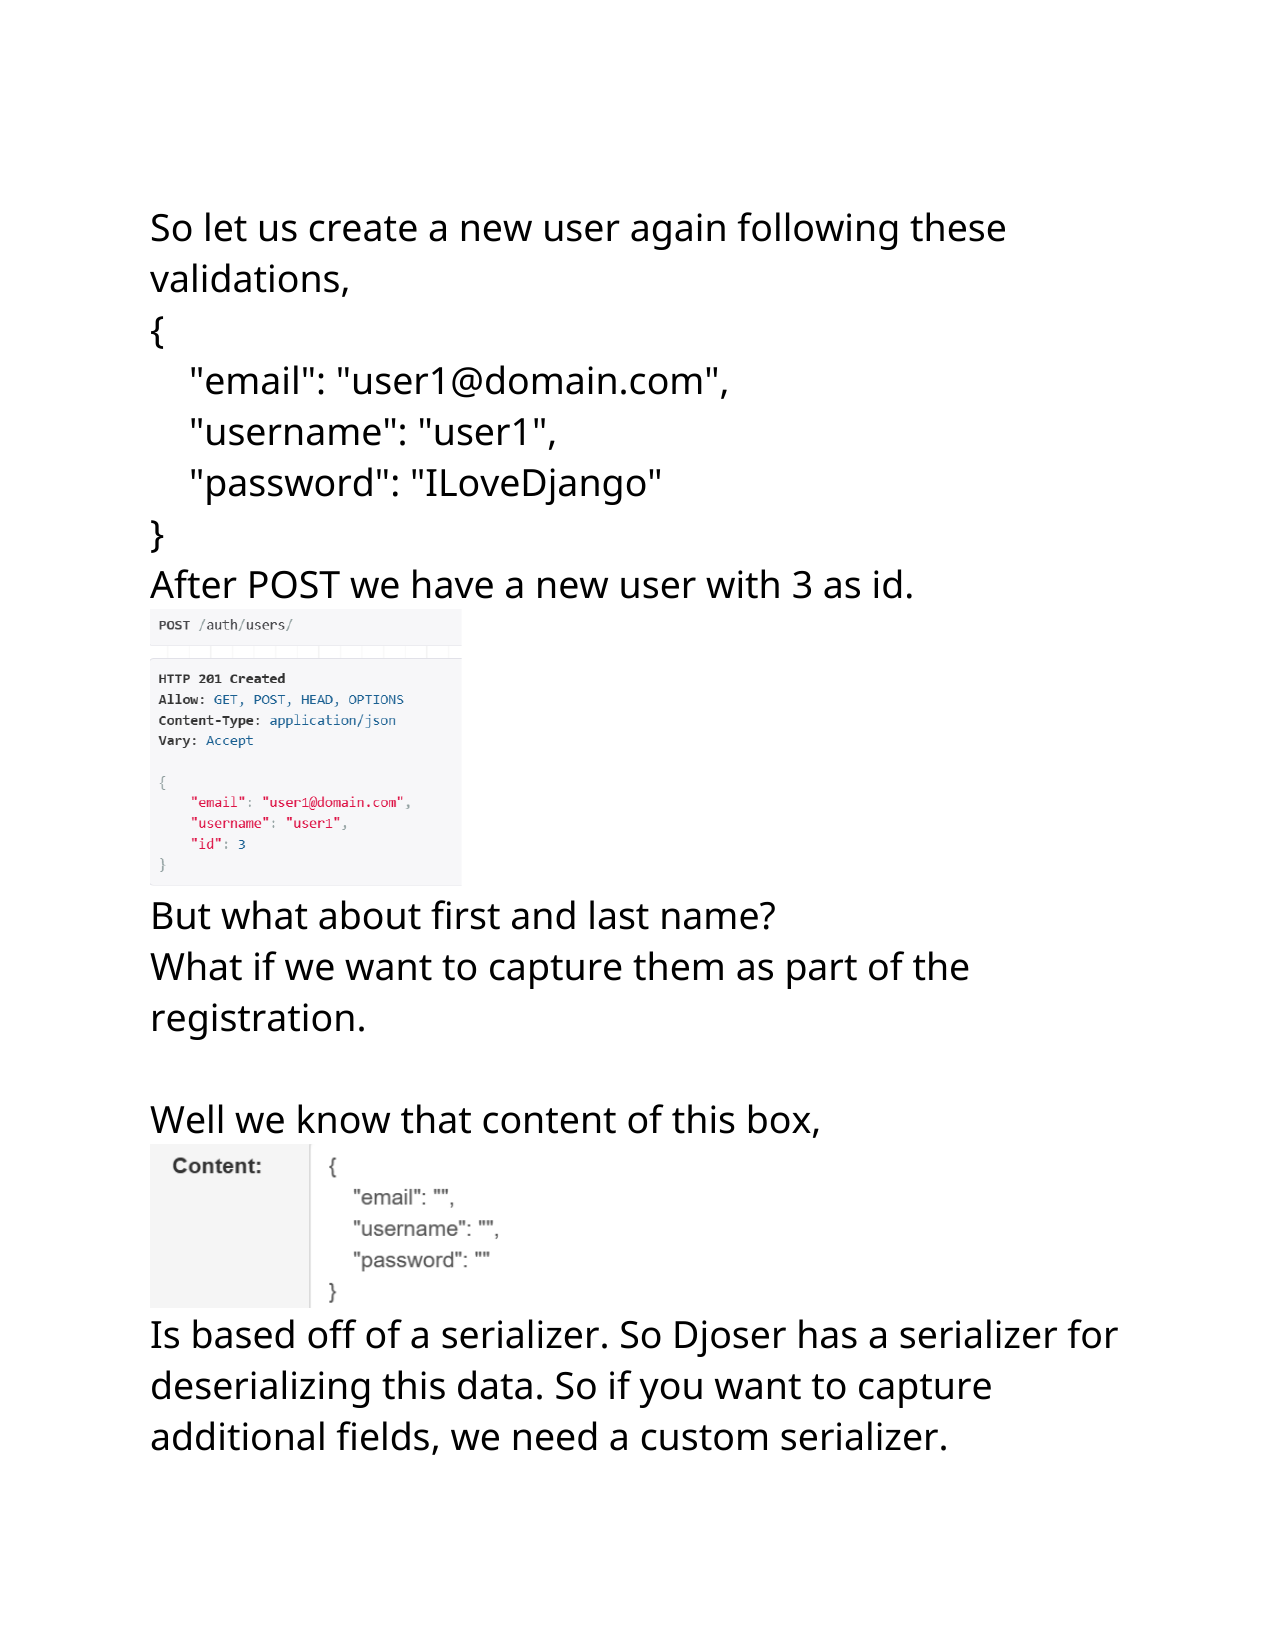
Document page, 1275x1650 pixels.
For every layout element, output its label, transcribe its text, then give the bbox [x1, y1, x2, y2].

text So let us create a new user again following these validations, [150, 201, 1125, 303]
picture [150, 1144, 549, 1308]
text Is based off of a serializer. So Djoser has a serializer for deserializing this data. So if you want to capture additional fields, we need a custom serializer. [150, 1308, 1125, 1461]
text Well we know that content of this box, [150, 1093, 1125, 1144]
text But what about first and last name? [150, 889, 1125, 940]
picture [150, 609, 462, 890]
text { [150, 303, 1125, 354]
text "email": "user1@domain.com", [150, 354, 1125, 405]
text } [150, 507, 1125, 558]
text "password": "ILoveDjango" [150, 456, 1125, 507]
text After POST we have a new user with 3 as id. [150, 558, 1125, 609]
text "username": "user1", [150, 405, 1125, 456]
text What if we want to capture them as part of the registration. [150, 940, 1125, 1042]
